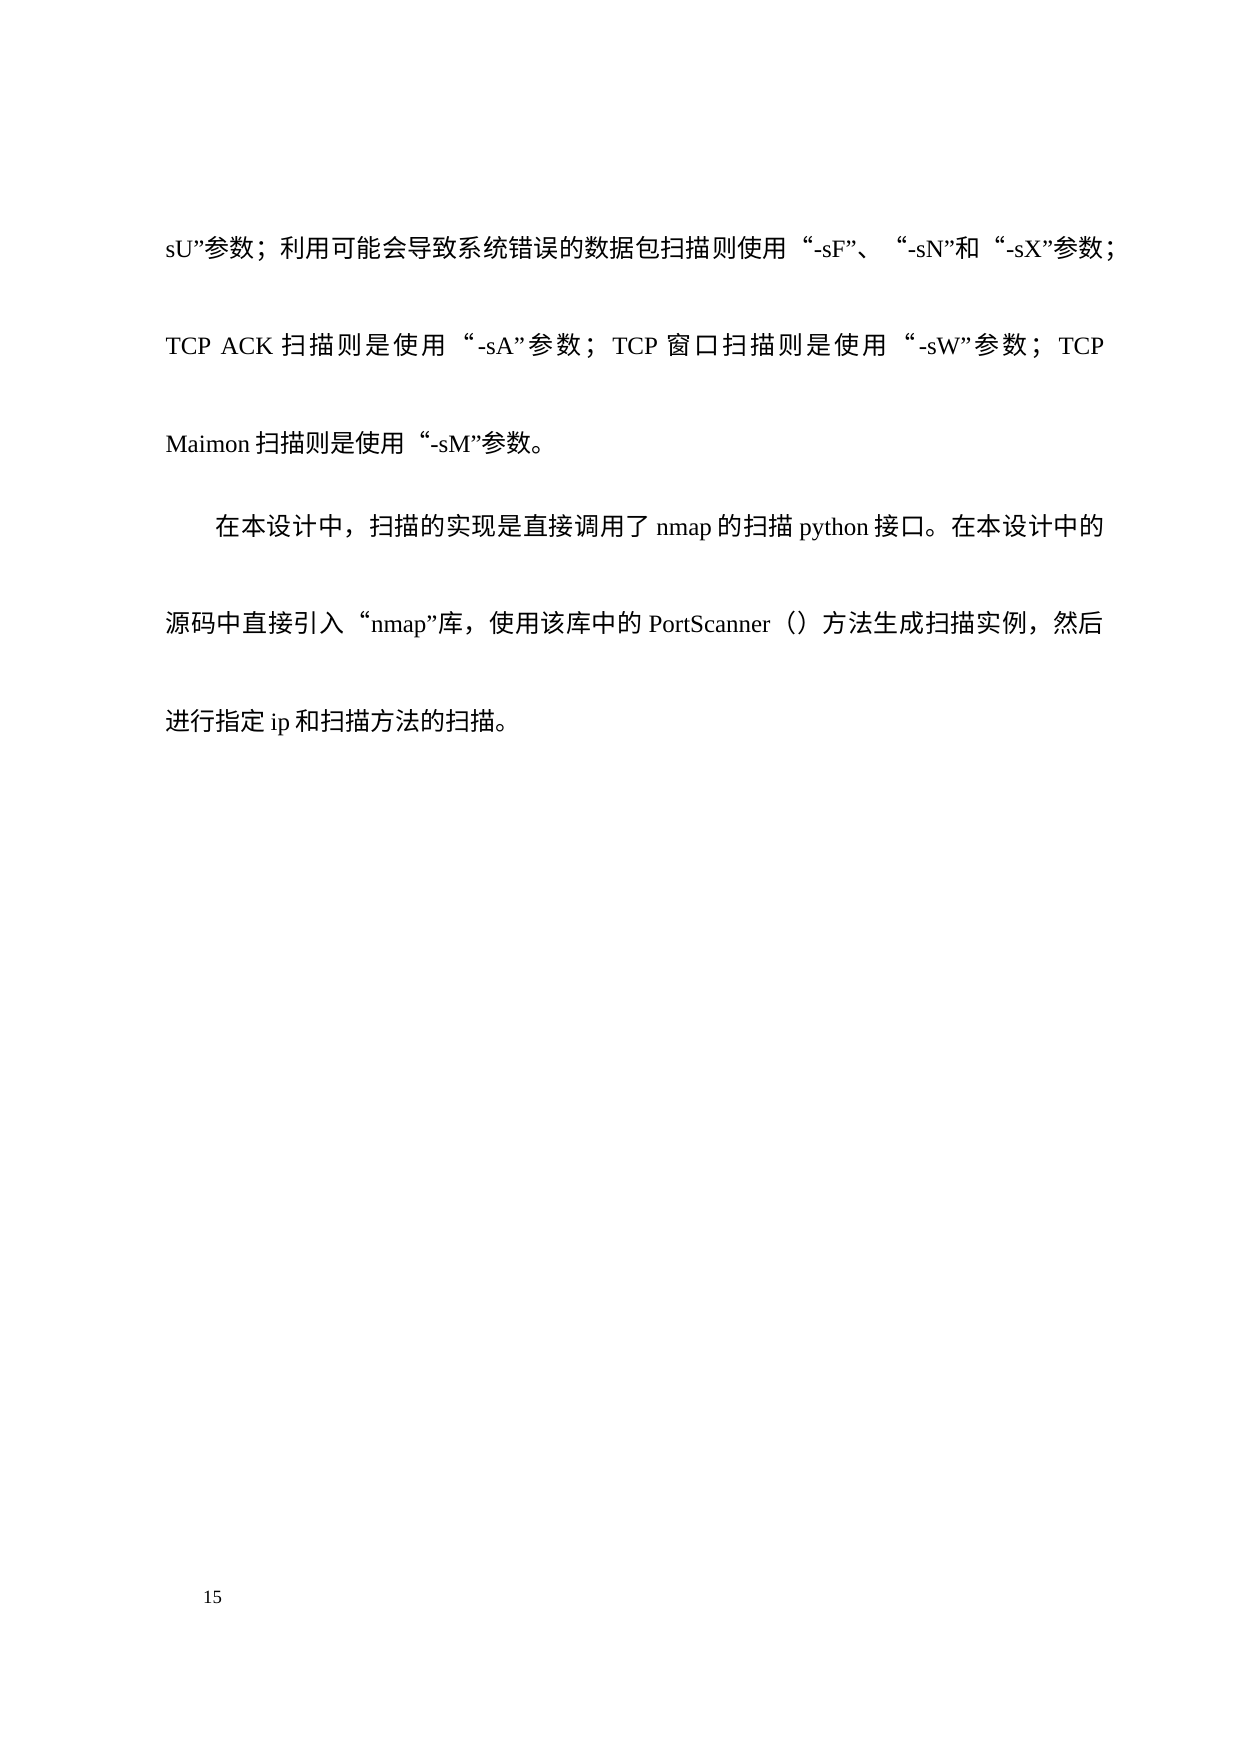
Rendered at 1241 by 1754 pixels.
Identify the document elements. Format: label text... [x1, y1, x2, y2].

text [165, 214, 1104, 474]
text 在本设计中，扫描的实现是直接调用了nmap的扫描python接口。在本设计中的源码中直接引入“nmap”库，使用该库中的PortScanner（）方法生成扫描实例，然后进行指定ip和扫描方法的扫描。 [165, 492, 1104, 752]
